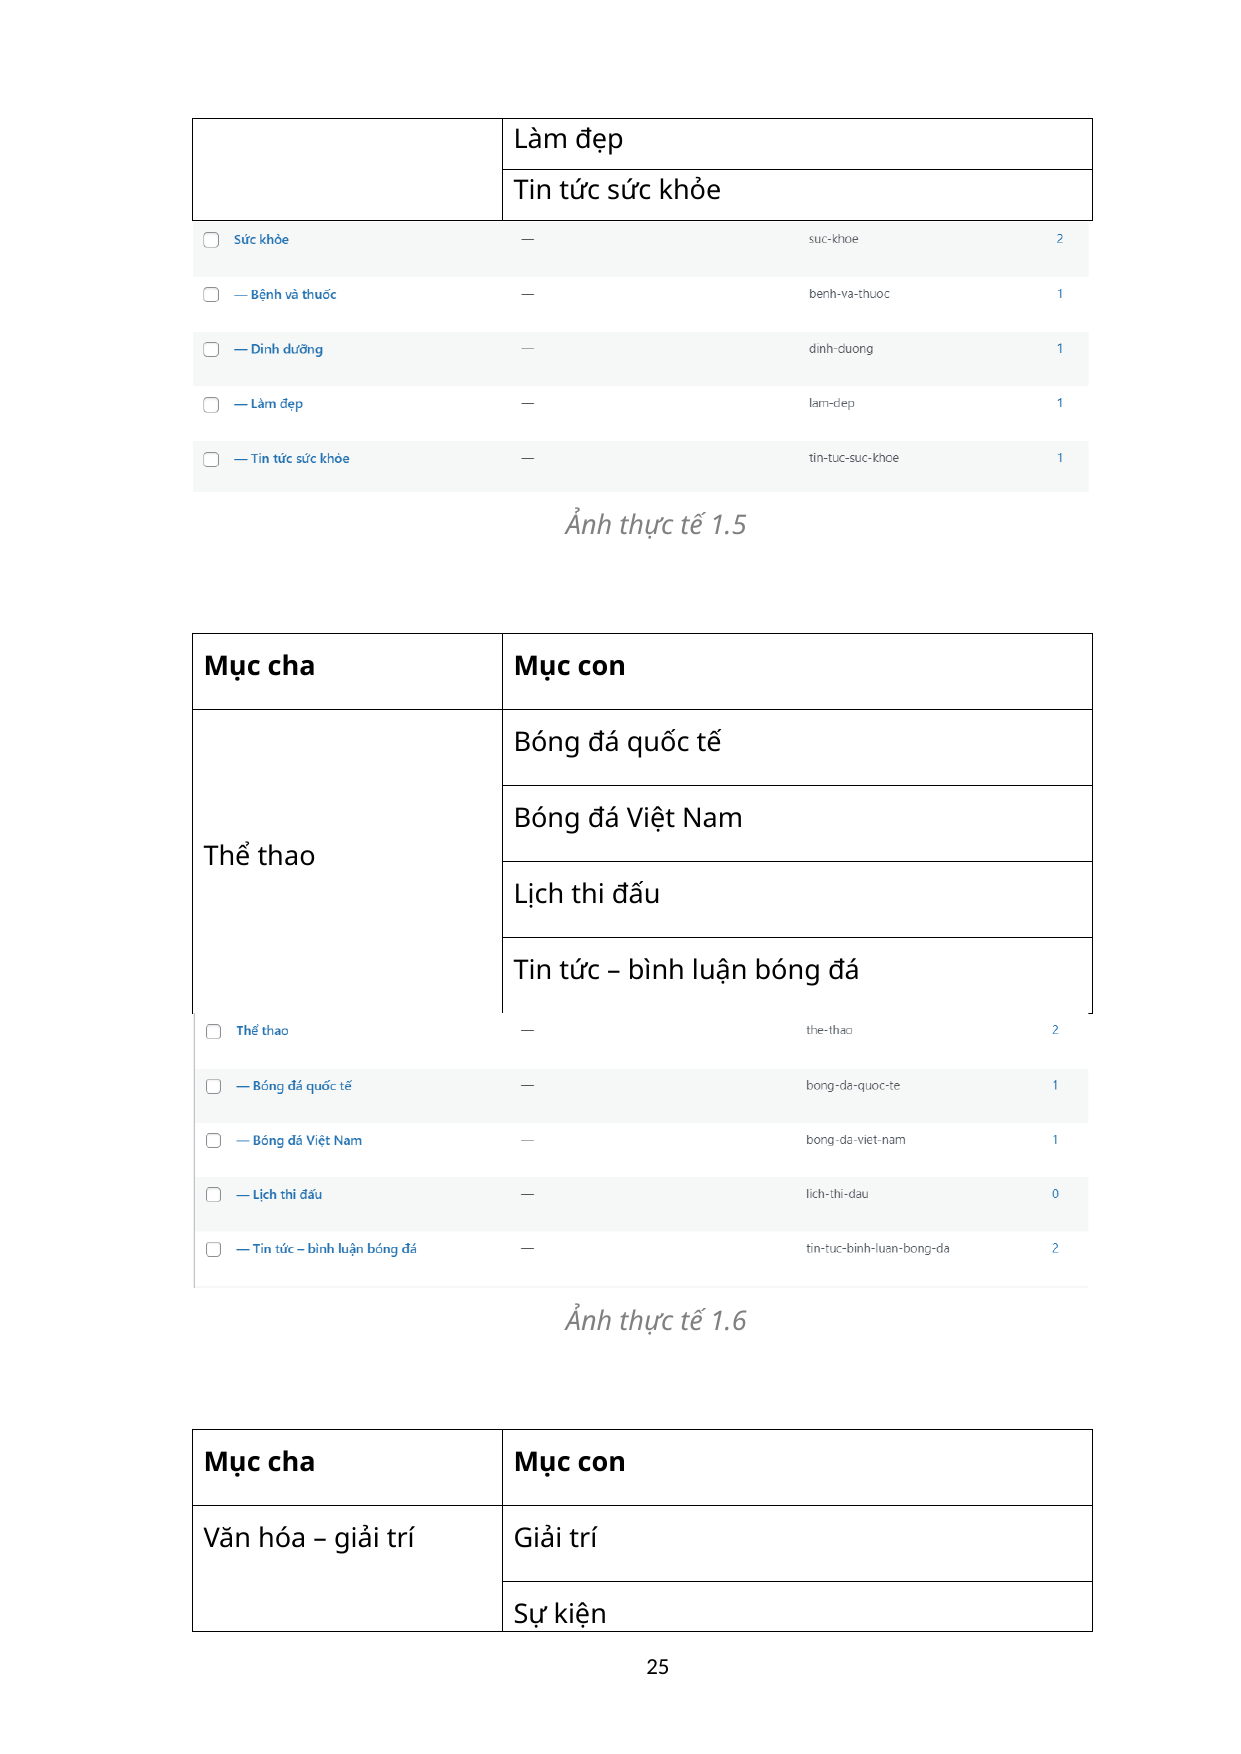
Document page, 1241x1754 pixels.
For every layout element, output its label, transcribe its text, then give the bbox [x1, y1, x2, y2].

table_cell Văn hóa – giải trí [193, 1506, 502, 1631]
picture [193, 1013, 1089, 1288]
table_cell Bóng đá quốc tế [503, 710, 1092, 784]
table_cell Lịch thi đấu [503, 862, 1092, 937]
table_cell Làm đẹp [503, 119, 1092, 169]
table_cell Tin tức sức khỏe [503, 170, 1092, 220]
table_cell Thể thao [193, 710, 502, 1013]
table_cell Bóng đá Việt Nam [503, 786, 1092, 861]
table_cell Tin tức – bình luận bóng đá [503, 938, 1092, 1013]
list Ảnh thực tế 1.6 [193, 1301, 1122, 1338]
list Ảnh thực tế 1.5 [193, 505, 1122, 542]
picture [193, 221, 1089, 492]
table_header Mục con [503, 1430, 1092, 1504]
table_cell Sự kiện [503, 1582, 1092, 1631]
table_header Mục cha [193, 1430, 502, 1504]
table_cell Giải trí [503, 1506, 1092, 1581]
table_header Mục con [503, 634, 1092, 708]
table_header Mục cha [193, 634, 502, 708]
